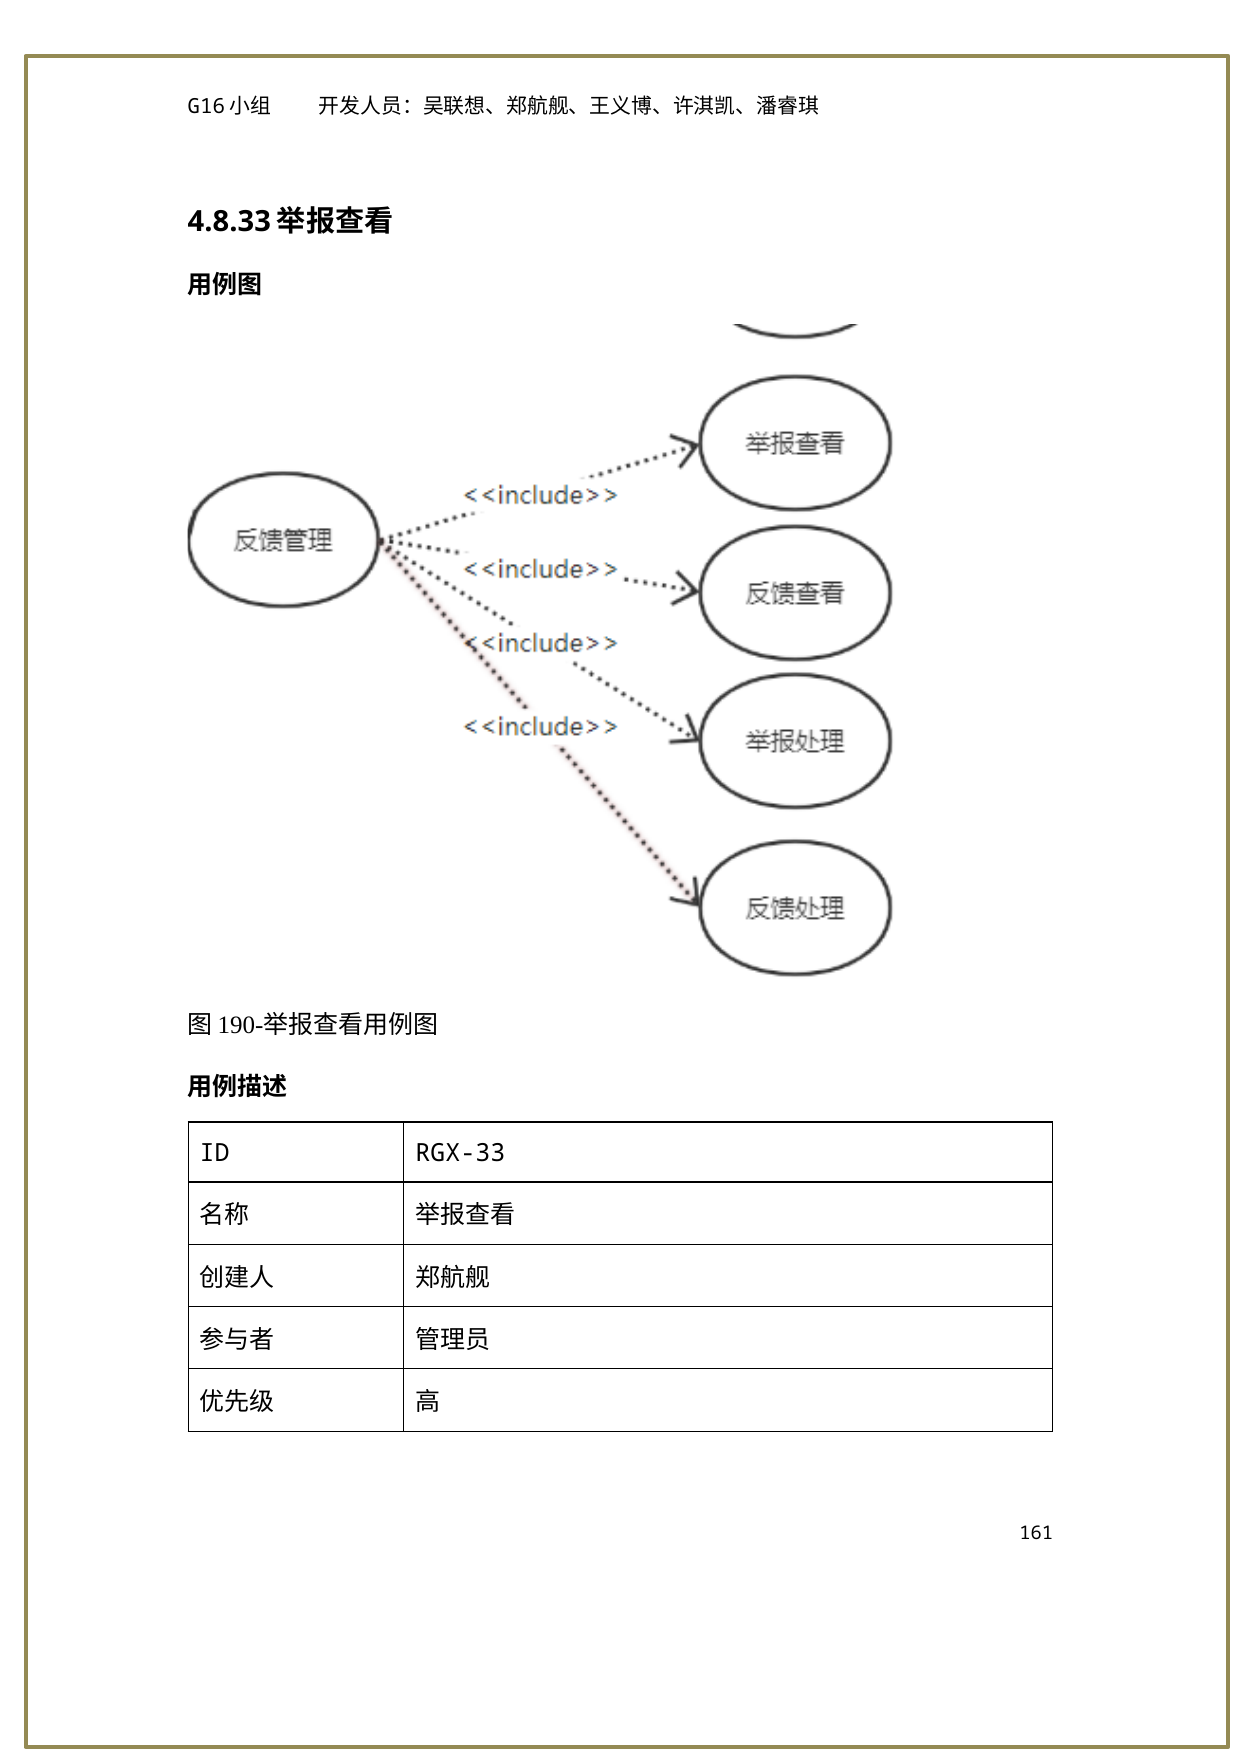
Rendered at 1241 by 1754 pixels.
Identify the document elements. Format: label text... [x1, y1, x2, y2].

table_cell 创建人 [189, 1245, 403, 1306]
table_cell 名称 [189, 1183, 403, 1244]
text 图190-举报查看用例图 [187, 1000, 1053, 1042]
table_cell 举报查看 [404, 1183, 1052, 1244]
subtitle 用例描述 [187, 1067, 1053, 1103]
table_cell 参与者 [189, 1307, 403, 1368]
table_cell 郑航舰 [404, 1245, 1052, 1306]
table_cell 管理员 [404, 1307, 1052, 1368]
table_cell 优先级 [189, 1369, 403, 1431]
table_header ID [189, 1123, 403, 1181]
picture [187, 324, 955, 988]
subtitle 4.8.33举报查看 [187, 197, 1053, 239]
table_header RGX-33 [404, 1123, 1052, 1181]
table_cell 高 [404, 1369, 1052, 1431]
subtitle 用例图 [187, 264, 1053, 301]
